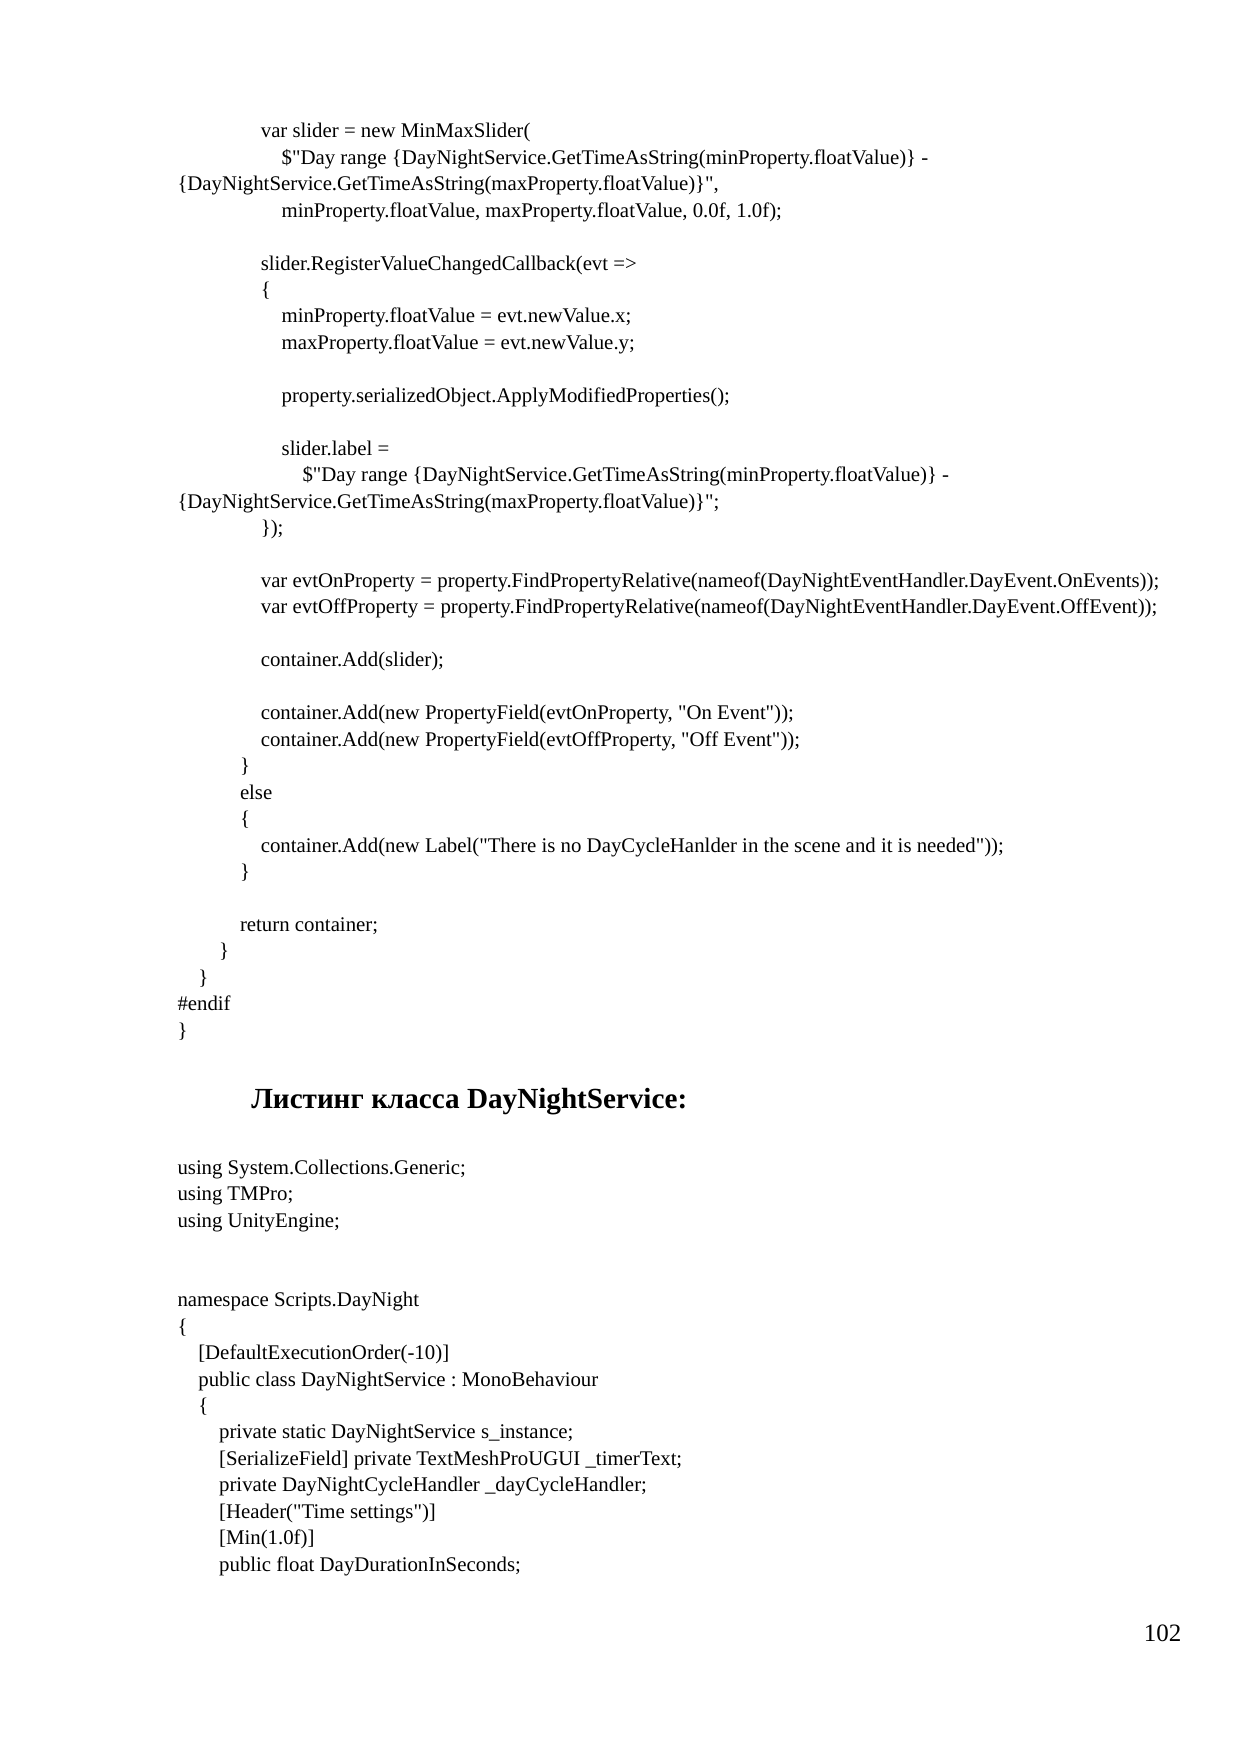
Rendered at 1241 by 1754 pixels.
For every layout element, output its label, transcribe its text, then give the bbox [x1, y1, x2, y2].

text maxProperty.floatValue = evt.newValue.y; [177, 330, 1181, 354]
text property.serializedObject.ApplyModifiedProperties(); [177, 383, 1181, 407]
text { [177, 1313, 1181, 1338]
text [Header("Time settings")] [177, 1499, 1181, 1523]
text { [177, 806, 1181, 830]
text container.Add(new Label("There is no DayCycleHanlder in the scene and it is needed")); [177, 832, 1181, 857]
text }); [177, 515, 1181, 539]
text container.Add(new PropertyField(evtOnProperty, "On Event")); [177, 700, 1181, 724]
text } [177, 938, 1181, 962]
text [Min(1.0f)] [177, 1525, 1181, 1549]
text var evtOffProperty = property.FindPropertyRelative(nameof(DayNightEventHandler.DayEvent.OffEvent)); [177, 594, 1181, 618]
text minProperty.floatValue = evt.newValue.x; [177, 303, 1181, 327]
text minProperty.floatValue, maxProperty.floatValue, 0.0f, 1.0f); [177, 197, 1181, 222]
text slider.RegisterValueChangedCallback(evt => [177, 250, 1181, 274]
text public float DayDurationInSeconds; [177, 1552, 1181, 1576]
text private DayNightCycleHandler _dayCycleHandler; [177, 1472, 1181, 1496]
text } [177, 965, 1181, 989]
text } [177, 859, 1181, 883]
text Листинг класса DayNightService: [177, 1081, 1181, 1114]
text container.Add(slider); [177, 647, 1181, 671]
text else [177, 779, 1181, 804]
text [SerializeField] private TextMeshProUGUI _timerText; [177, 1446, 1181, 1470]
text return container; [177, 912, 1181, 936]
text } [177, 753, 1181, 777]
text [DefaultExecutionOrder(-10)] [177, 1340, 1181, 1364]
text var evtOnProperty = property.FindPropertyRelative(nameof(DayNightEventHandler.DayEvent.OnEvents)); [177, 568, 1181, 592]
text public class DayNightService : MonoBehaviour [177, 1366, 1181, 1391]
text using UnityEngine; [177, 1208, 1181, 1232]
text $"Day range {DayNightService.GetTimeAsString(minProperty.floatValue)} - {DayNightService.GetTimeAsString(maxProperty.floatValue)}", [177, 144, 1181, 195]
text } [177, 1018, 1181, 1042]
text namespace Scripts.DayNight [177, 1287, 1181, 1311]
text using System.Collections.Generic; [177, 1155, 1181, 1179]
text using TMPro; [177, 1181, 1181, 1205]
text var slider = new MinMaxSlider( [177, 118, 1181, 142]
text slider.label = [177, 436, 1181, 460]
text private static DayNightService s_instance; [177, 1419, 1181, 1443]
text container.Add(new PropertyField(evtOffProperty, "Off Event")); [177, 727, 1181, 751]
text { [177, 1393, 1181, 1417]
text { [177, 277, 1181, 301]
text $"Day range {DayNightService.GetTimeAsString(minProperty.floatValue)} - {DayNightService.GetTimeAsString(maxProperty.floatValue)}"; [177, 462, 1181, 513]
text #endif [177, 991, 1181, 1015]
